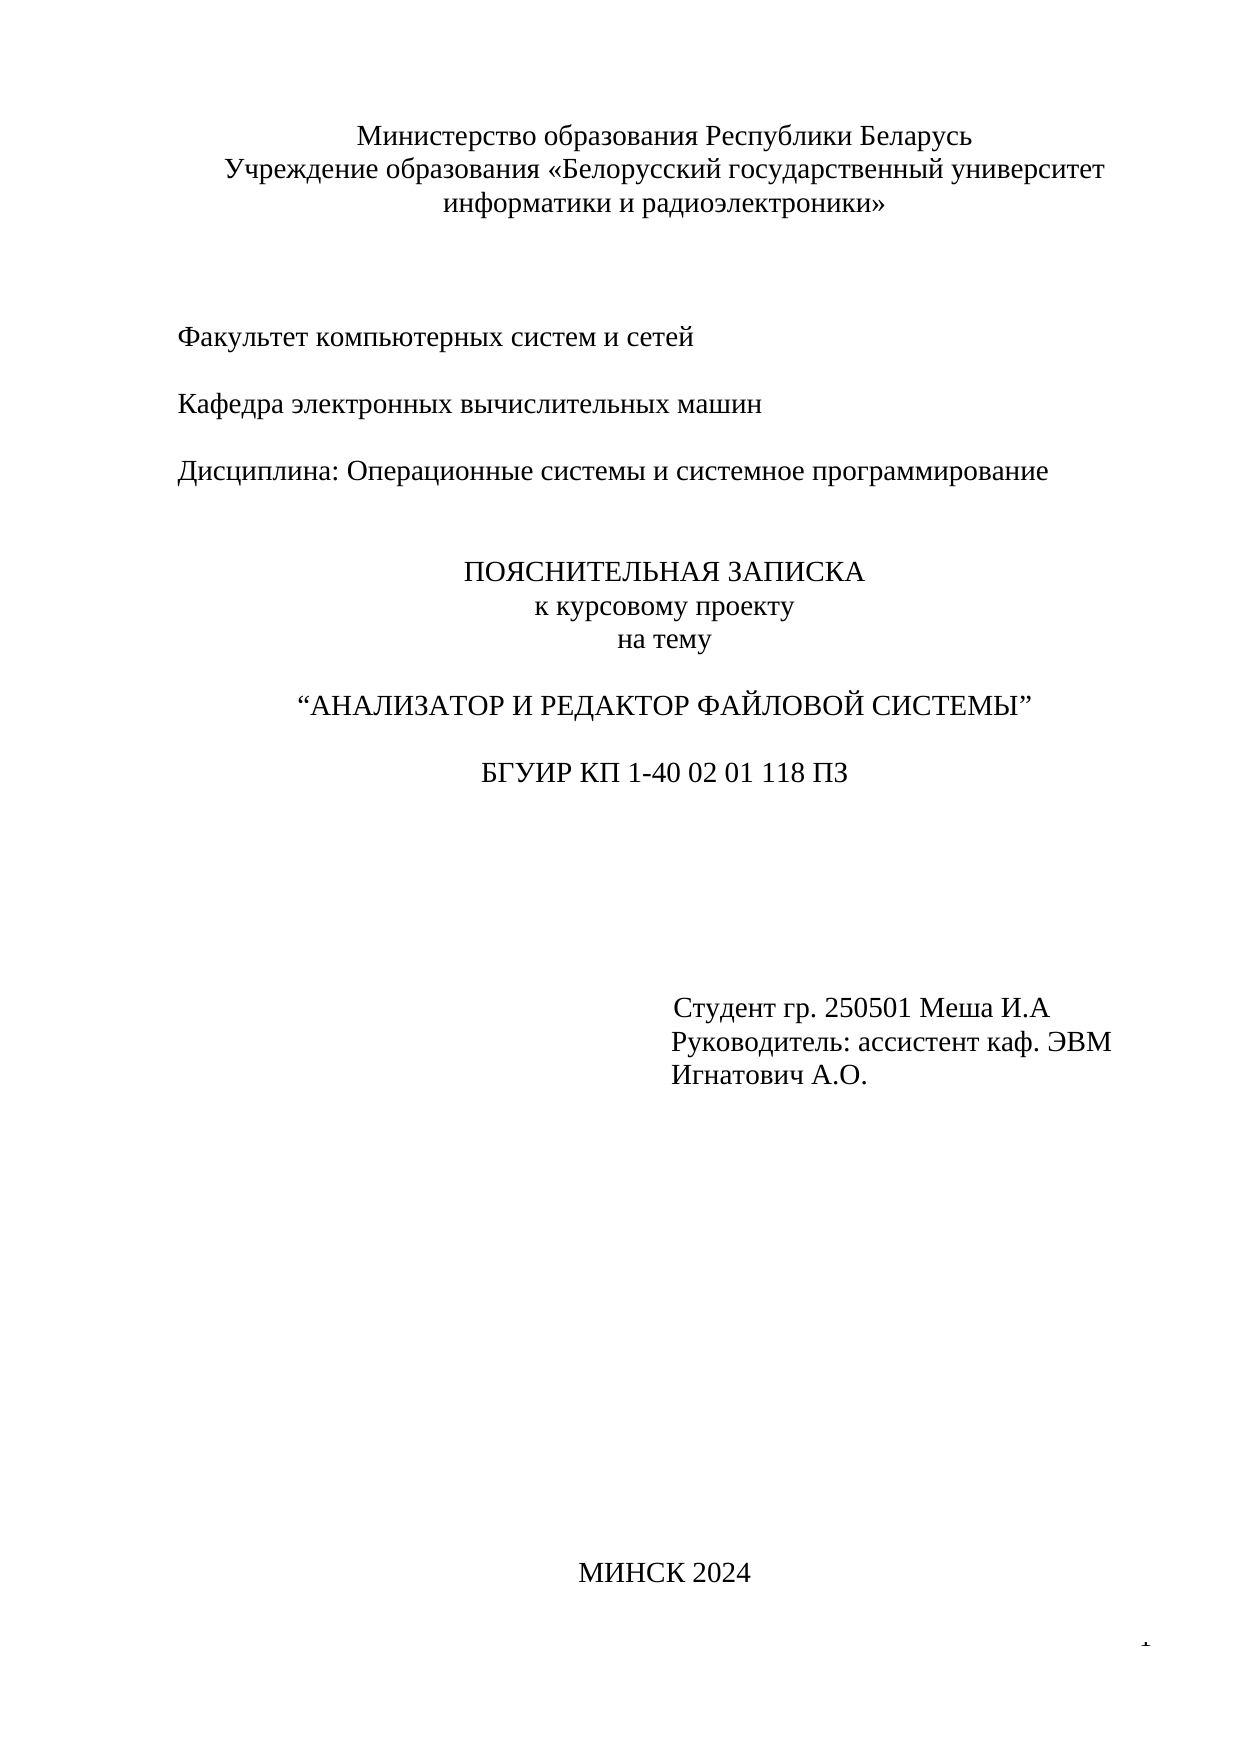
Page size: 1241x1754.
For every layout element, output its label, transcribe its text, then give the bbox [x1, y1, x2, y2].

text информатики и радиоэлектроники» [177, 185, 1152, 219]
text БГУИР КП 1-40 02 01 118 ПЗ [177, 755, 1152, 789]
text к курсовому проекту [177, 588, 1152, 621]
text Руководитель: ассистент каф. ЭВМ [546, 1024, 1152, 1057]
text Факультет компьютерных систем и сетей [177, 319, 1152, 353]
text МИНСК 2024 [177, 1556, 1152, 1589]
text Кафедра электронных вычислительных машин [177, 386, 1152, 420]
text Игнатович А.О. [546, 1057, 1152, 1153]
text Учреждение образования «Белорусский государственный университет [177, 152, 1152, 185]
text ПОЯСНИТЕЛЬНАЯ ЗАПИСКА [177, 554, 1152, 588]
text Министерство образования Республики Беларусь [177, 118, 1152, 152]
text “АНАЛИЗАТОР И РЕДАКТОР ФАЙЛОВОЙ СИСТЕМЫ” [177, 688, 1152, 722]
text Студент гр. 250501 Меша И.А [177, 990, 1152, 1024]
text на тему [177, 621, 1152, 655]
text Дисциплина: Операционные системы и системное программирование [177, 453, 1152, 487]
